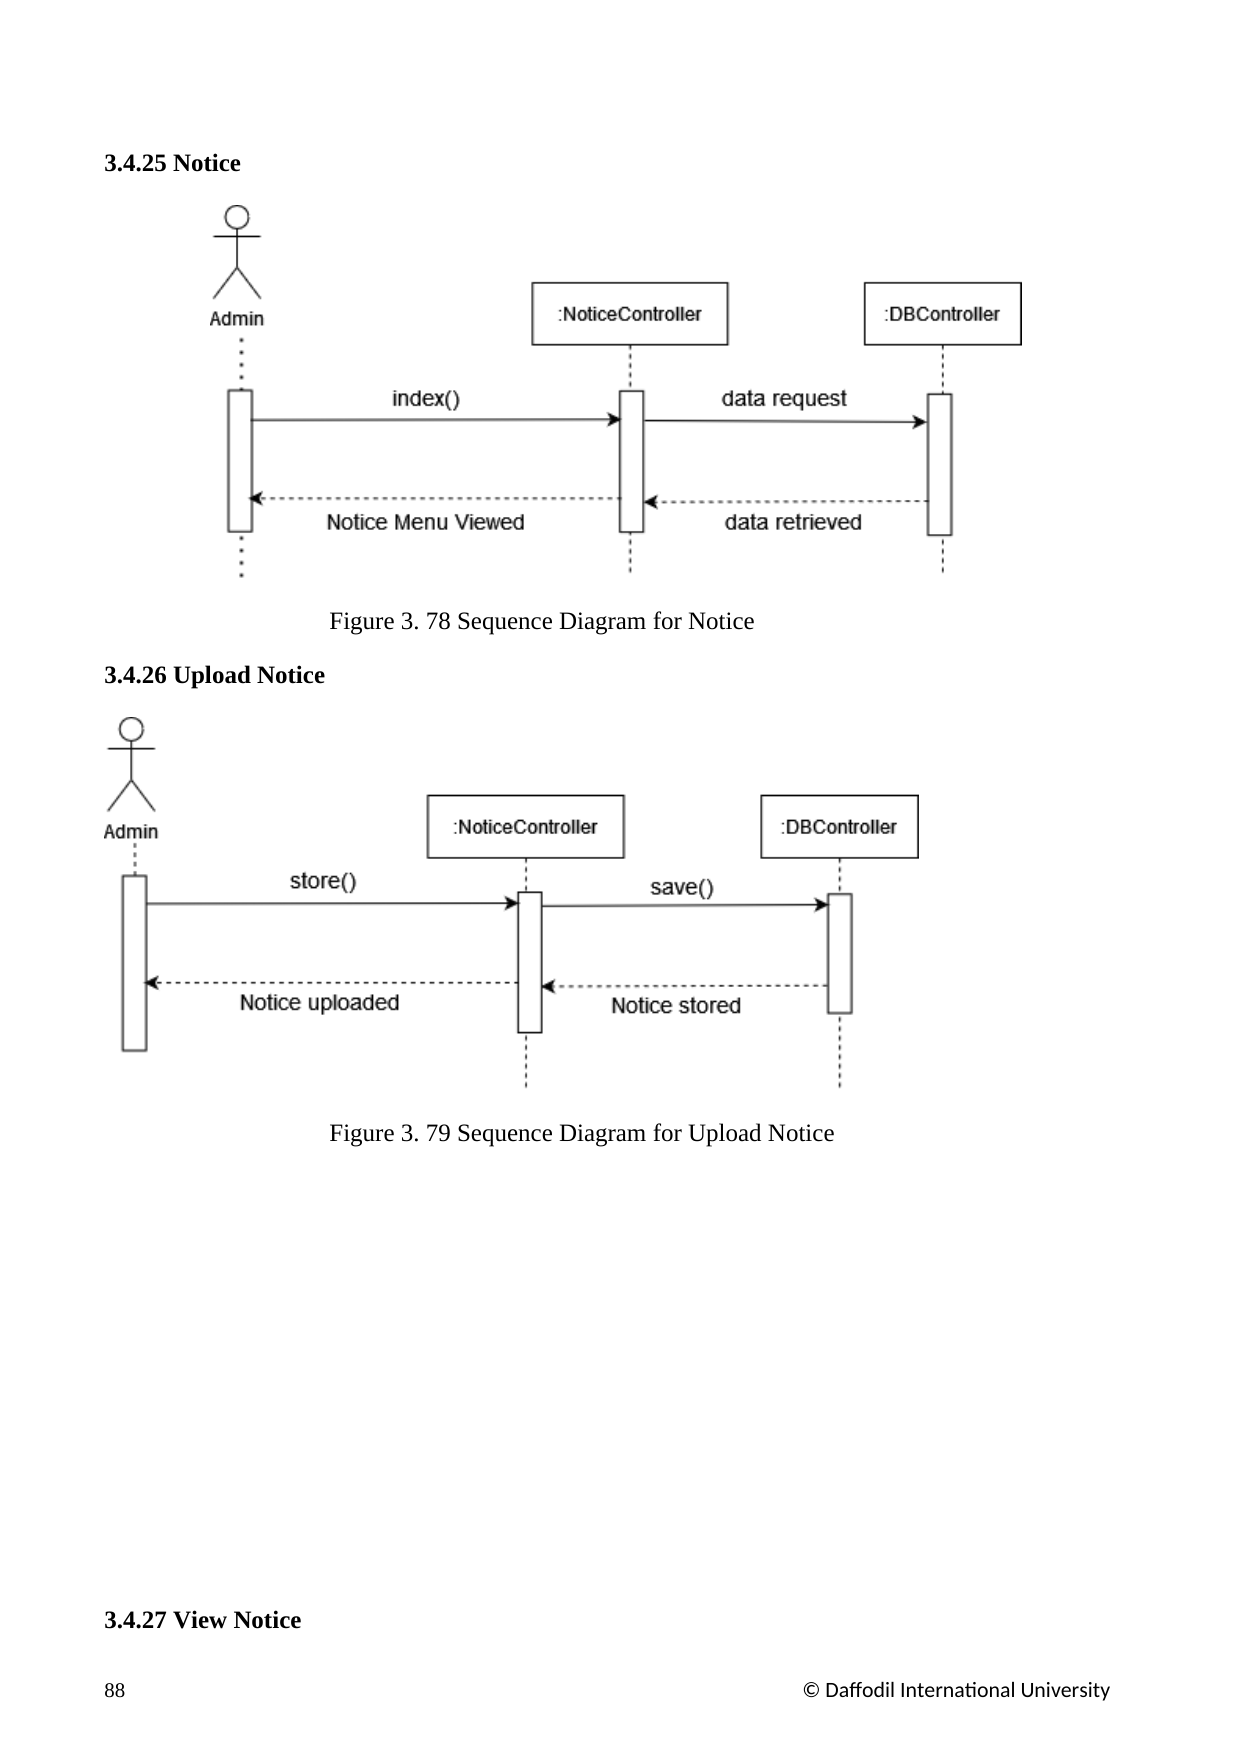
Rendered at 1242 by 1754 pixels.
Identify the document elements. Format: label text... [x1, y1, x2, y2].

text 3.4.26 Upload Notice [104, 660, 1128, 689]
text 3.4.27 View Notice [104, 1605, 1128, 1633]
picture [210, 205, 1022, 581]
text 3.4.25 Notice [104, 148, 1128, 177]
text Figure 3. 79 Sequence Diagram for Upload Notice [254, 1118, 1128, 1147]
text Figure 3. 78 Sequence Diagram for Notice [254, 606, 1128, 635]
picture [104, 717, 919, 1093]
